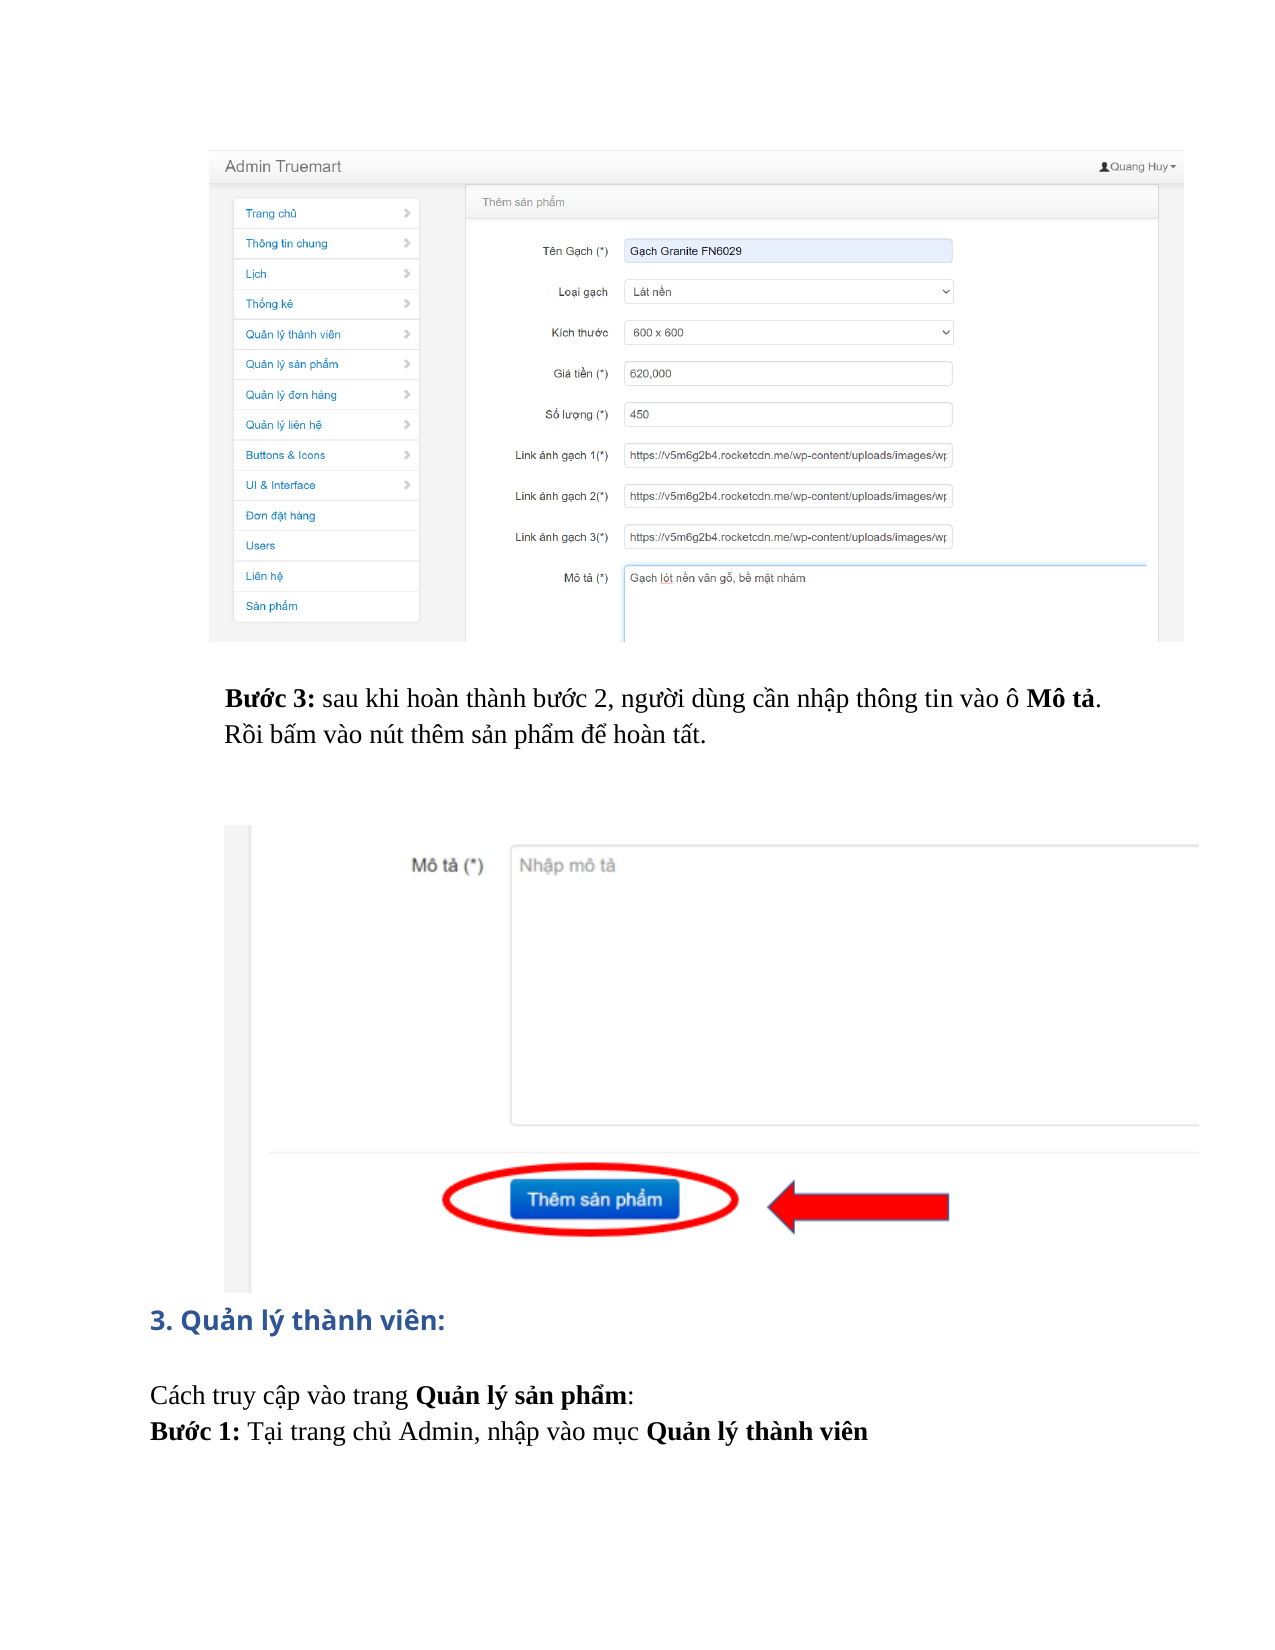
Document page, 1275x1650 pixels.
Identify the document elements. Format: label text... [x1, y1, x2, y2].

subtitle 3. Quản lý thành viên: [150, 1301, 1125, 1338]
picture [223, 825, 1199, 1293]
picture [209, 150, 1184, 642]
text Bước 1: Tại trang chủ Admin, nhập vào mục Quản lý thành viên [150, 1415, 1125, 1446]
text Cách truy cập vào trang Quản lý sản phẩm: [150, 1379, 1125, 1410]
text Bước 3: sau khi hoàn thành bước 2, người dùng cần nhập thông tin vào ô Mô tả. Rồi bấm vào nút thêm sản phẩm để hoàn tất. [165, 682, 1125, 749]
